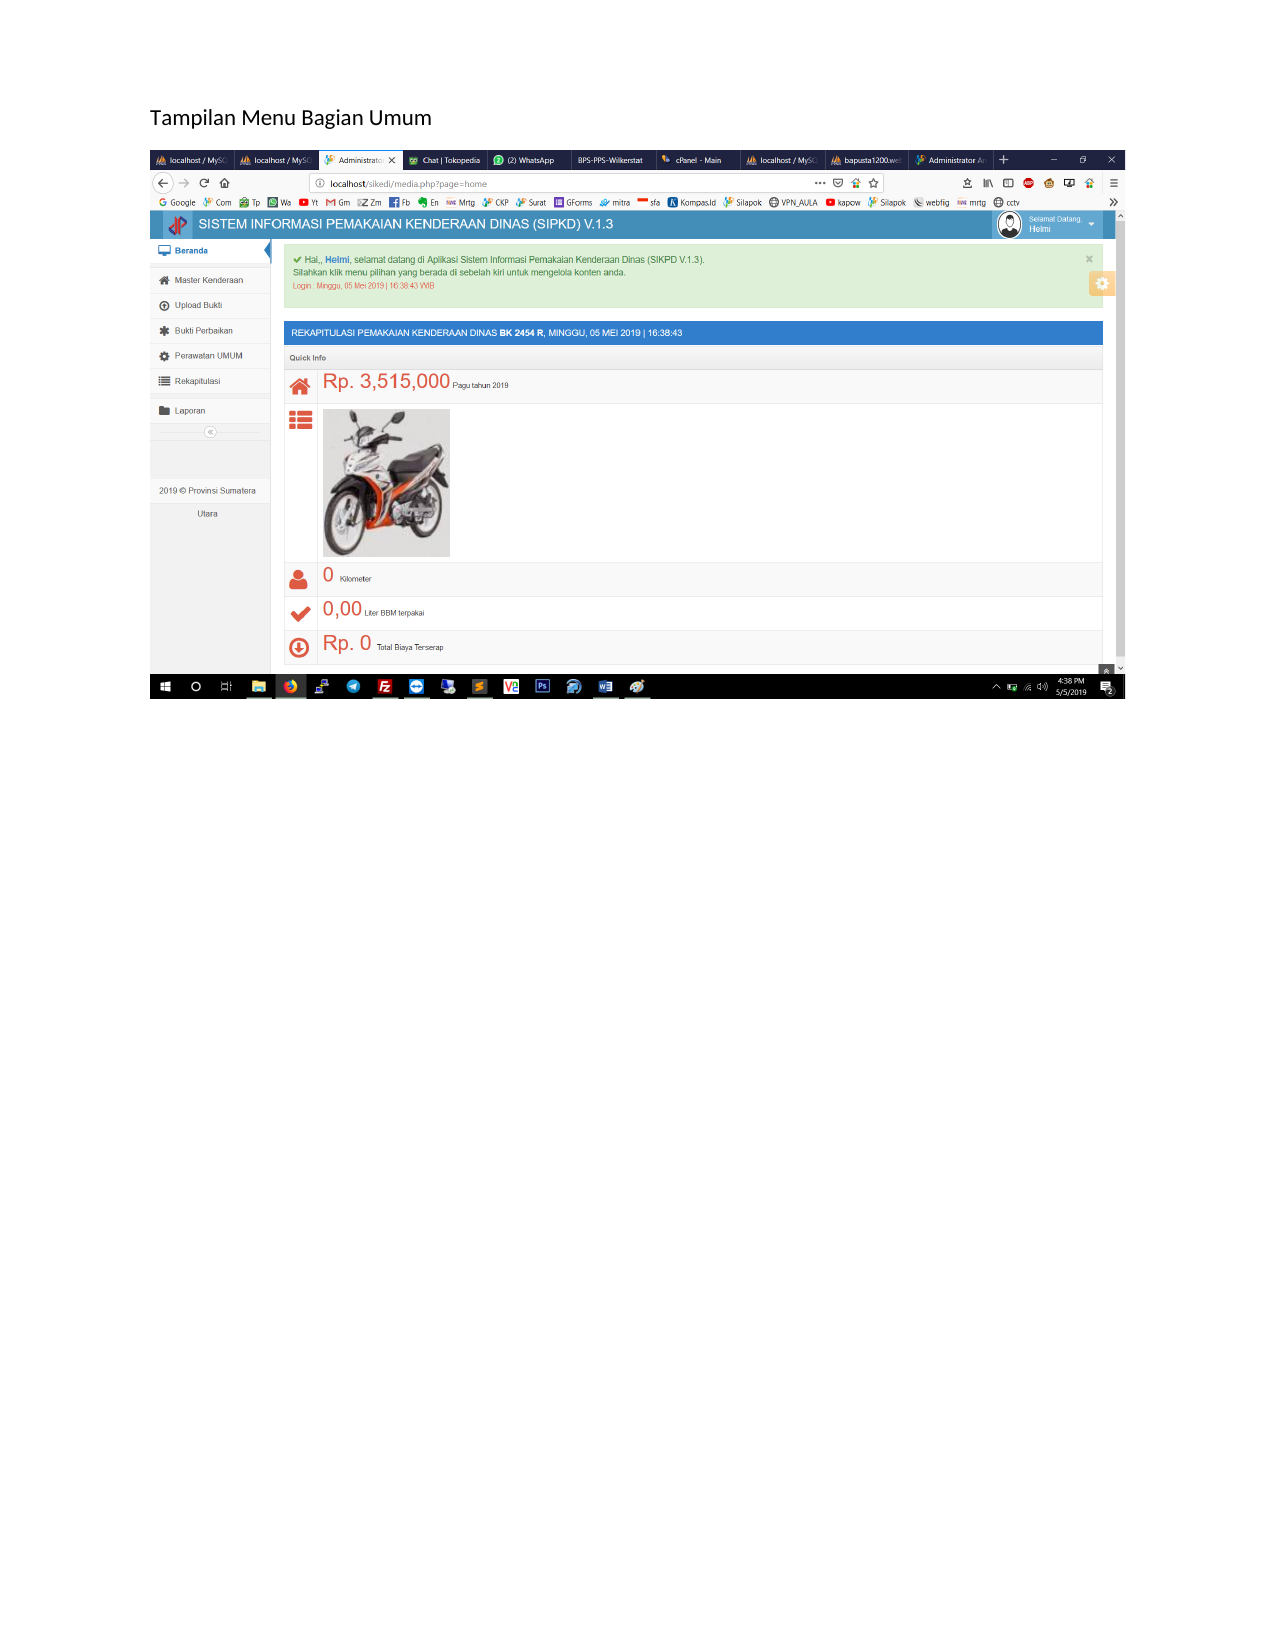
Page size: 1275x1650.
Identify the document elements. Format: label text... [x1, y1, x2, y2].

picture [150, 150, 1125, 699]
text Tampilan Menu Bagian Umum [150, 103, 1125, 131]
